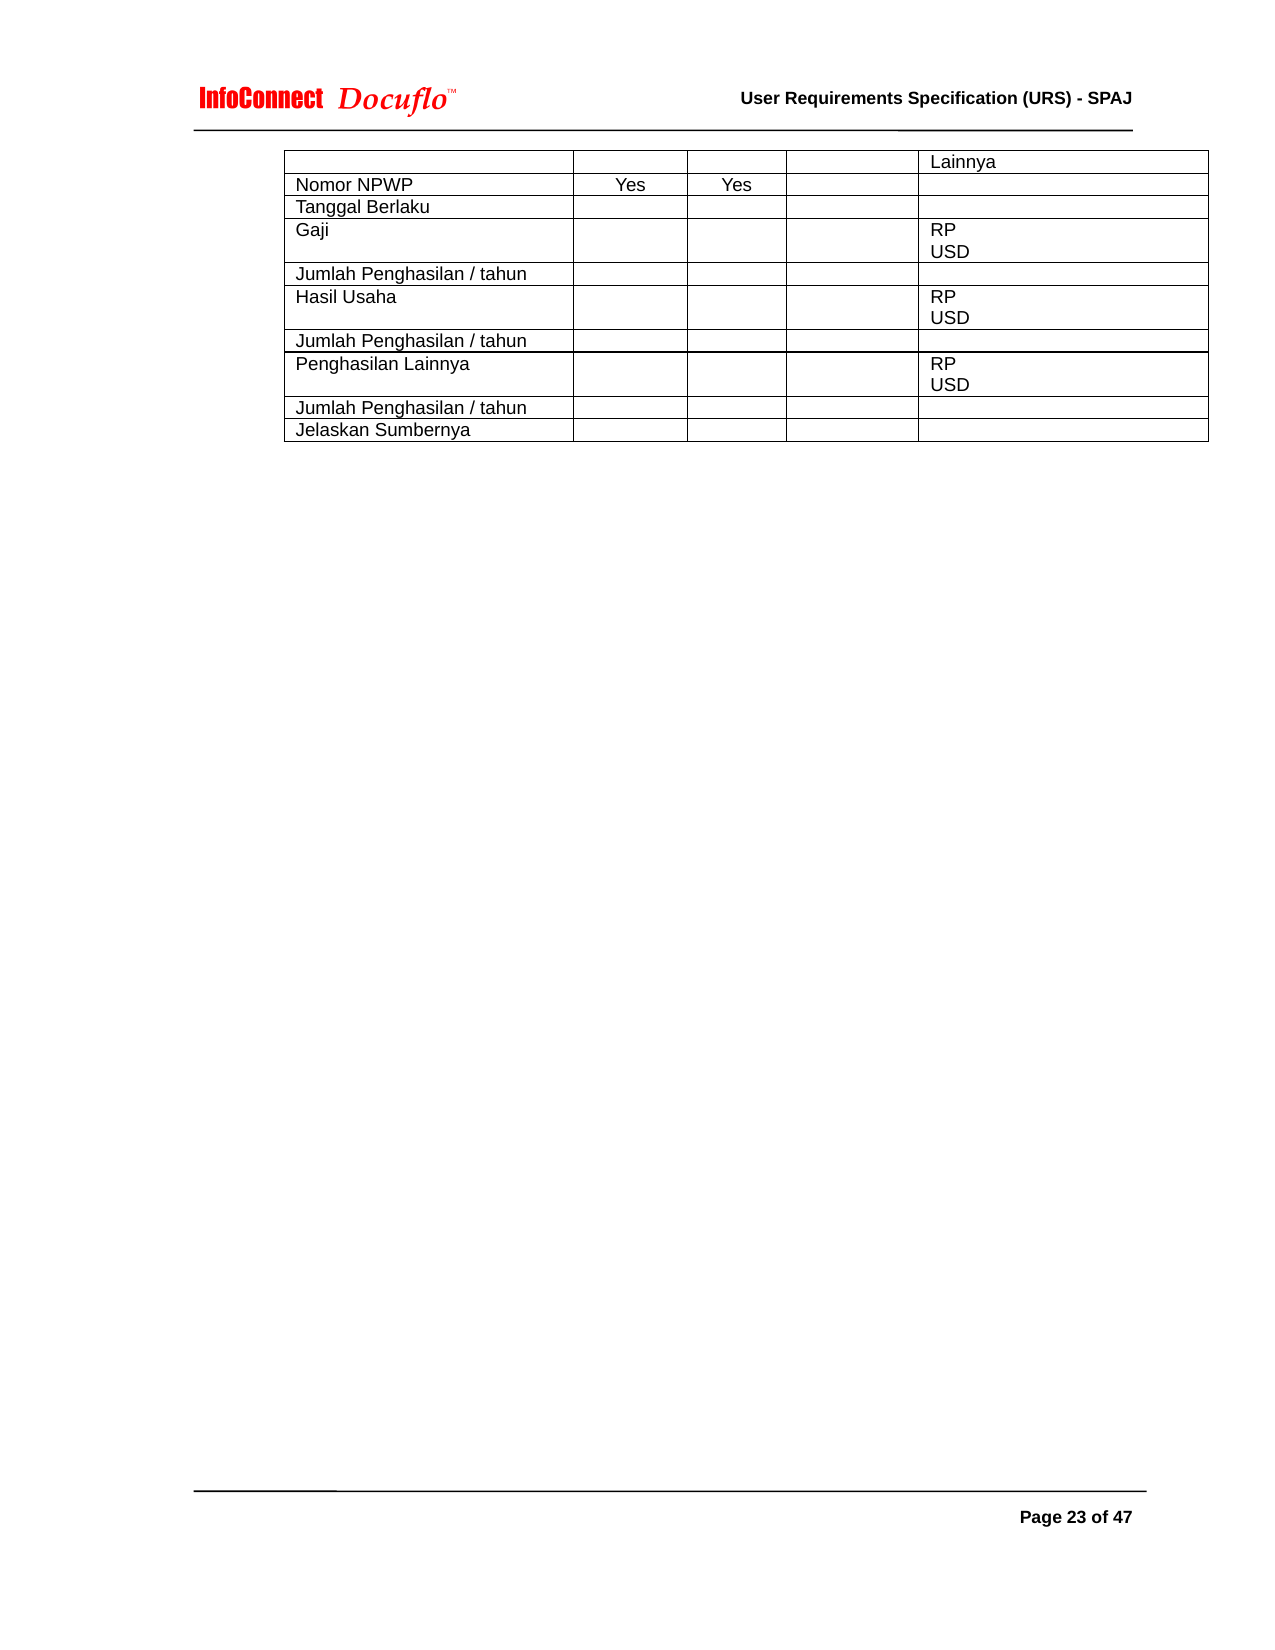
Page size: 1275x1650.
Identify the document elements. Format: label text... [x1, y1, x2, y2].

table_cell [919, 151, 1208, 173]
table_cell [285, 151, 573, 173]
table_cell [787, 330, 918, 351]
table_cell [688, 286, 786, 329]
table_cell Yes [688, 174, 786, 195]
table_cell [787, 419, 918, 441]
table_cell [688, 196, 786, 218]
table_cell [919, 330, 1208, 351]
table_cell [787, 196, 918, 218]
table_cell [688, 151, 786, 173]
table_cell [688, 397, 786, 418]
table_cell [574, 419, 687, 441]
table_cell Gaji [285, 219, 573, 262]
picture [194, 75, 465, 122]
table_cell [787, 397, 918, 418]
table_cell [688, 419, 786, 441]
table_cell [688, 263, 786, 284]
table_cell Jumlah Penghasilan / tahun [285, 263, 573, 284]
table_cell [574, 353, 687, 396]
table_cell Jumlah Penghasilan / tahun [285, 397, 573, 418]
table_cell [574, 286, 687, 329]
table_cell [688, 330, 786, 351]
table_cell Nomor NPWP [285, 174, 573, 195]
table_cell [574, 263, 687, 284]
table_cell [919, 174, 1208, 195]
table_cell [688, 219, 786, 262]
table_cell RP USD [919, 353, 1208, 396]
table_cell [787, 151, 918, 173]
table_cell [919, 397, 1208, 418]
table_cell RP USD [919, 219, 1208, 262]
table_cell [787, 286, 918, 329]
table_cell [919, 263, 1208, 284]
table_cell Penghasilan Lainnya [285, 353, 573, 396]
table_cell Tanggal Berlaku [285, 196, 573, 218]
table_cell [574, 330, 687, 351]
table_cell Jumlah Penghasilan / tahun [285, 330, 573, 351]
table_cell Jelaskan Sumbernya [285, 419, 573, 441]
table_cell [919, 196, 1208, 218]
table_cell [787, 263, 918, 284]
table_cell [574, 219, 687, 262]
table_cell [919, 419, 1208, 441]
table_cell [787, 353, 918, 396]
table_cell RP USD [919, 286, 1208, 329]
table_cell [787, 219, 918, 262]
table_cell [574, 151, 687, 173]
table_cell [688, 353, 786, 396]
table_cell [574, 196, 687, 218]
table_cell Hasil Usaha [285, 286, 573, 329]
table_cell Yes [574, 174, 687, 195]
table_cell [574, 397, 687, 418]
table_cell [787, 174, 918, 195]
